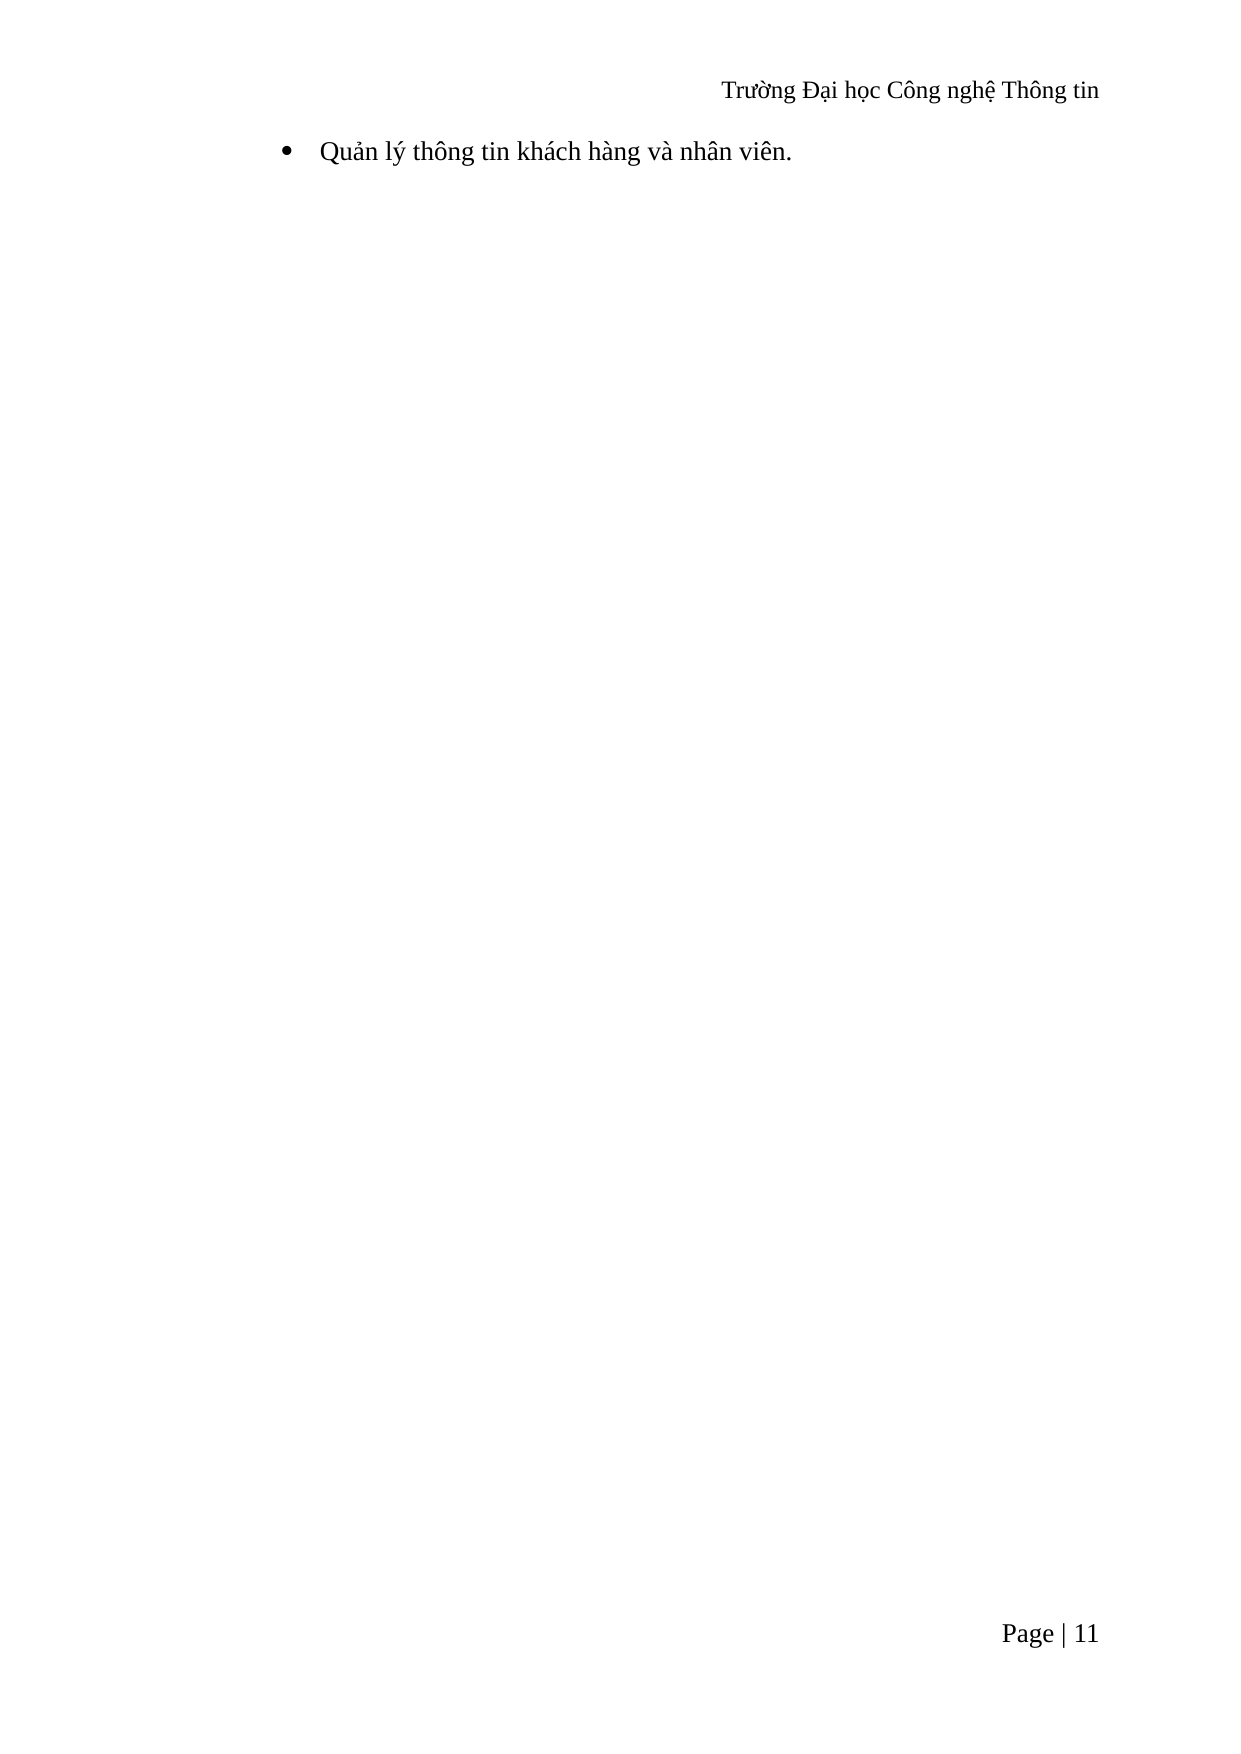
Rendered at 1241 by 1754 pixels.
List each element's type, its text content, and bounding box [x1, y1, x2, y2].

list Quản lý thông tin khách hàng và nhân viên. [282, 135, 1099, 166]
